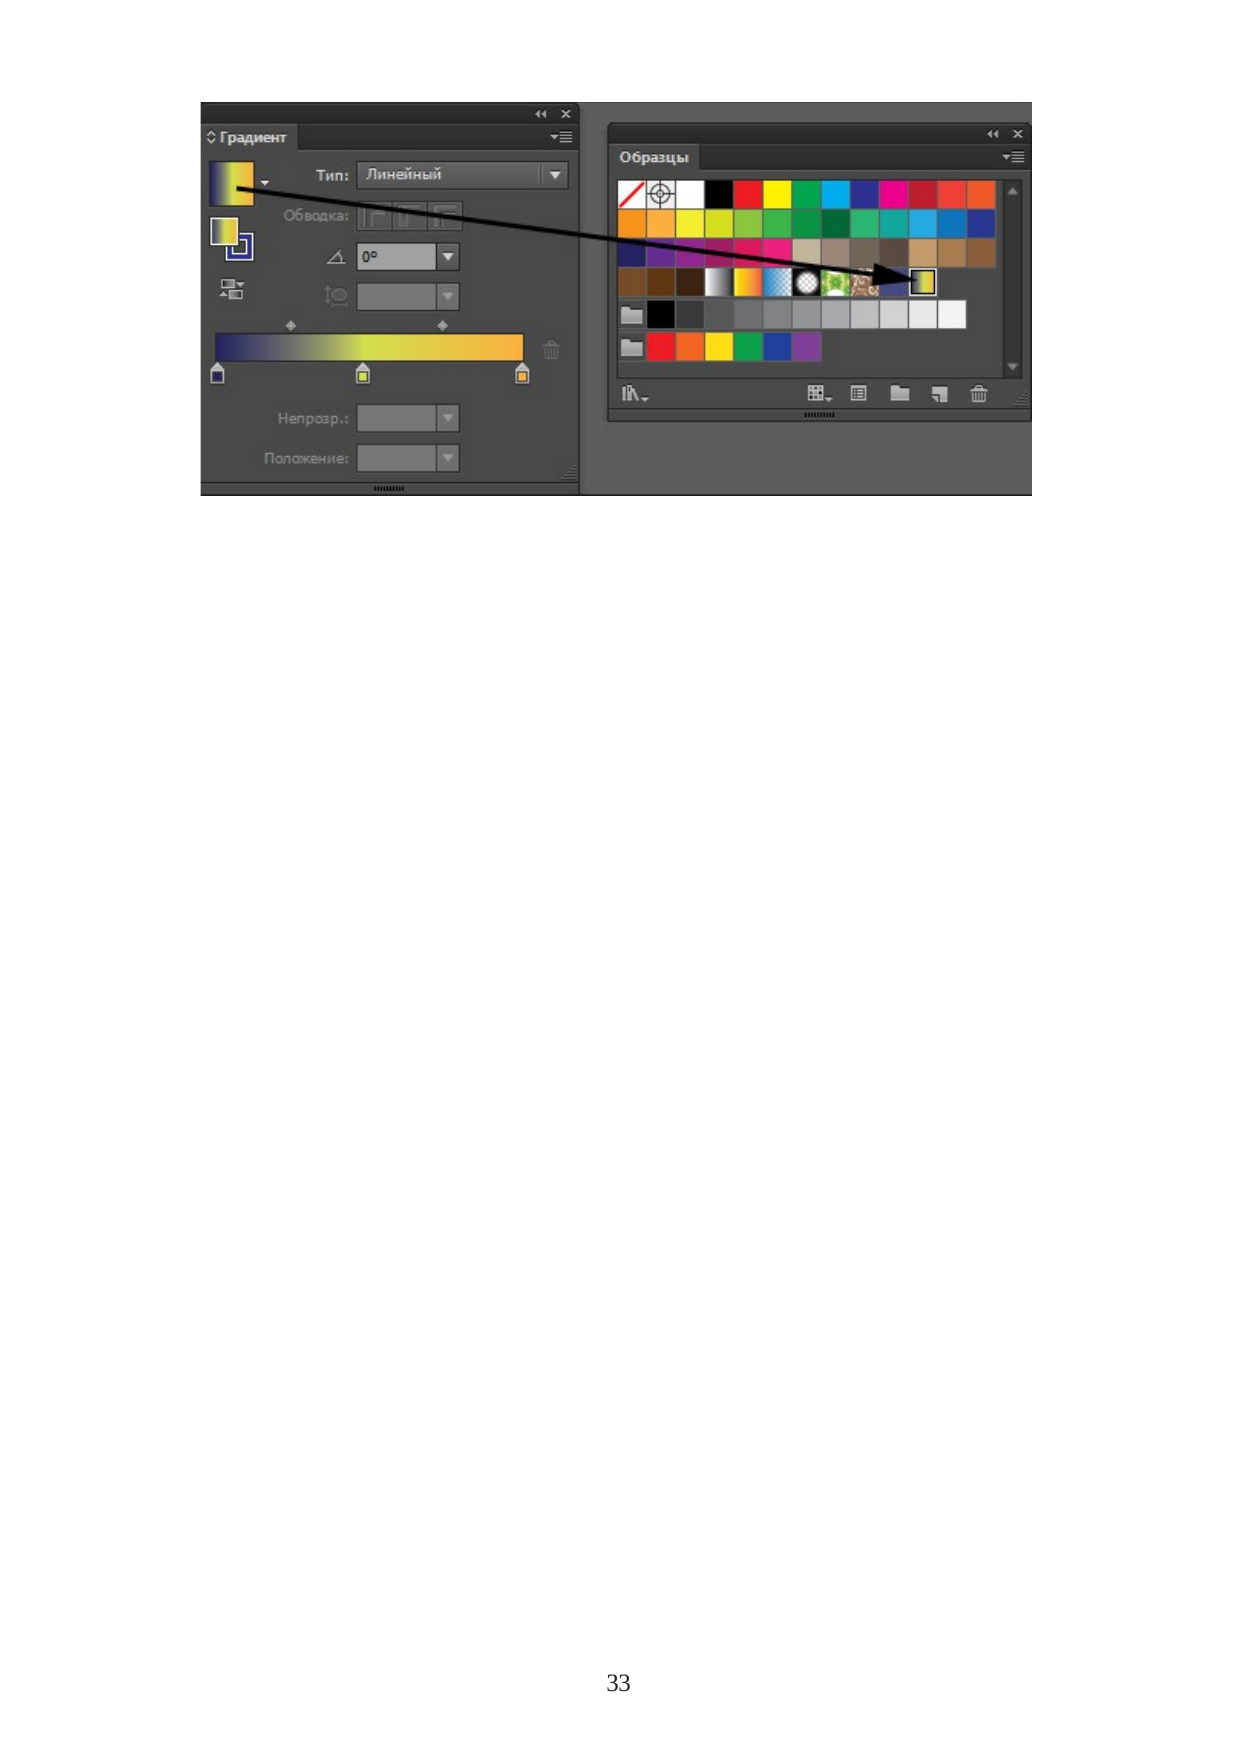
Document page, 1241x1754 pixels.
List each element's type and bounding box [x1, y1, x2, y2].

picture [200, 102, 1032, 496]
